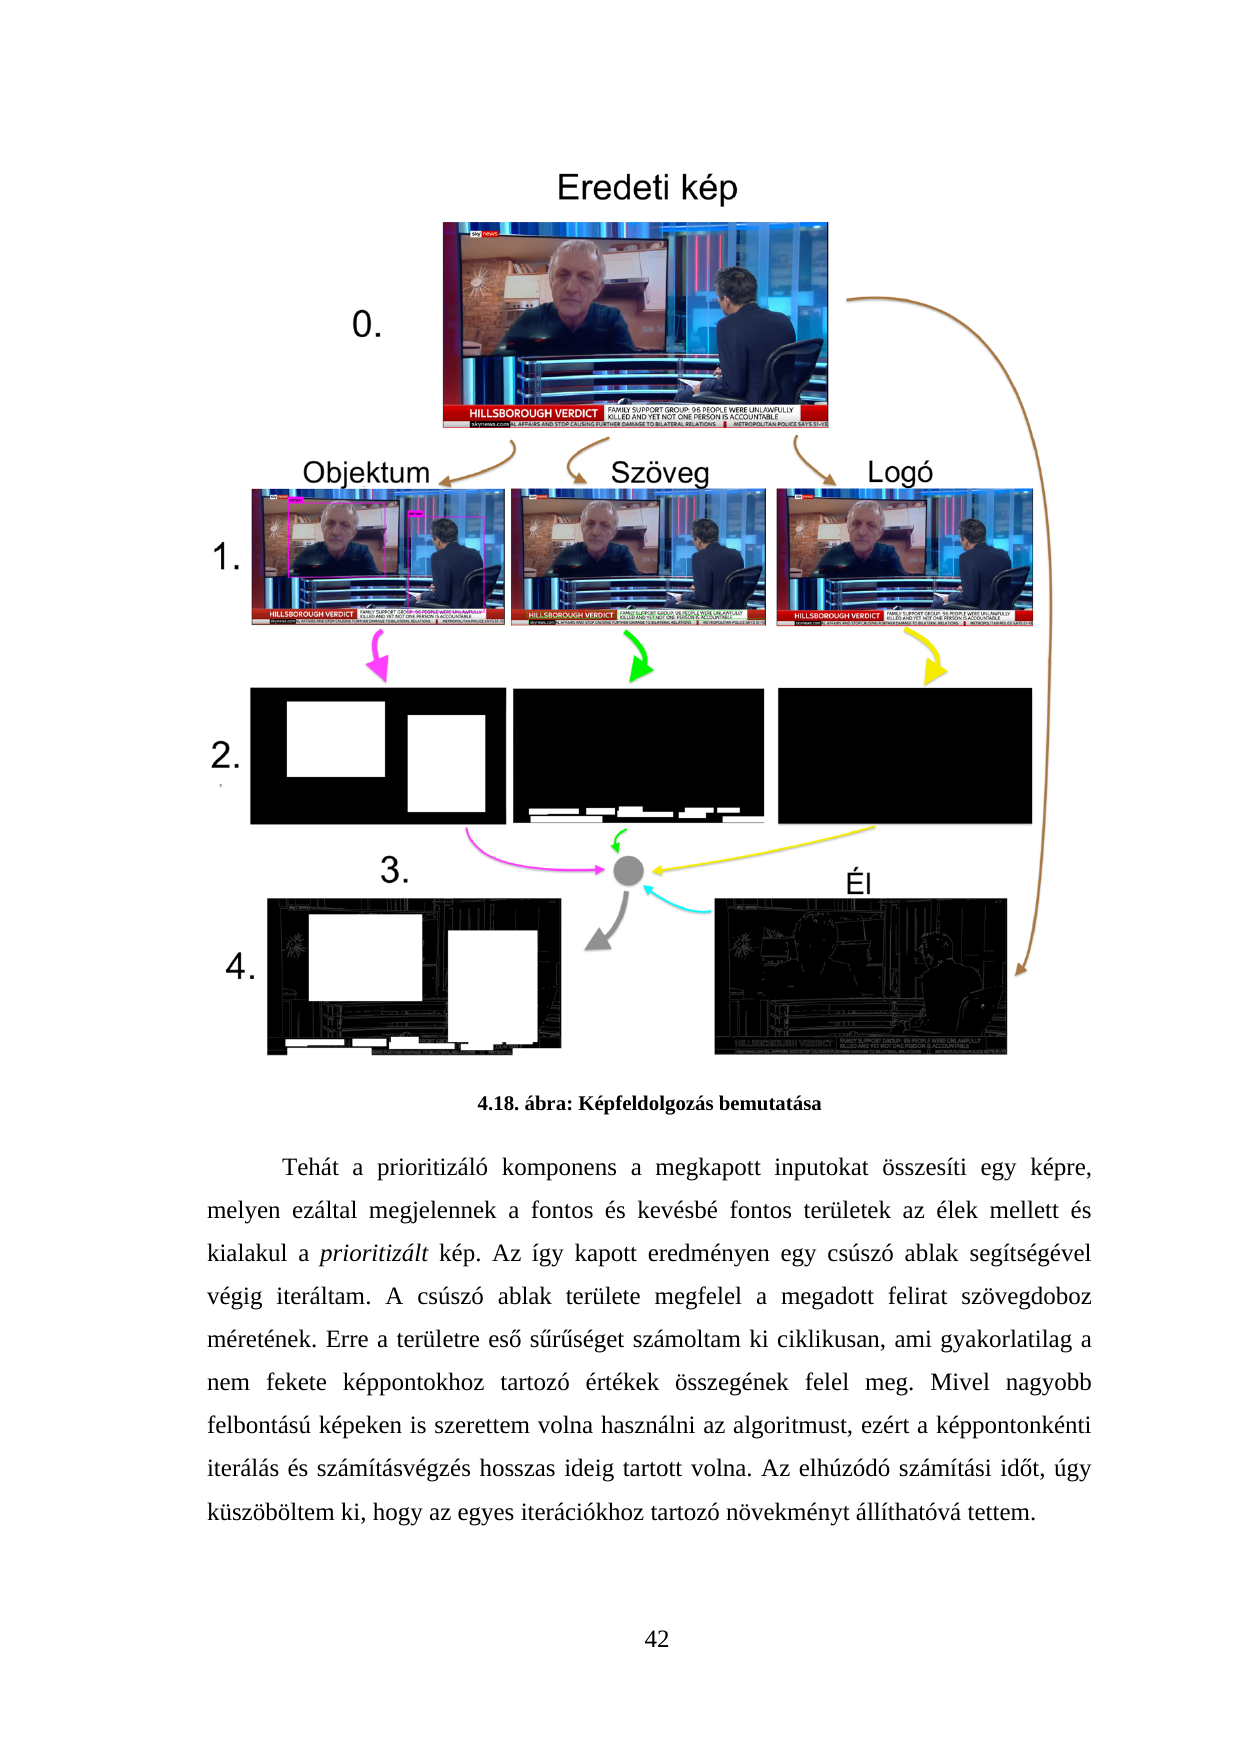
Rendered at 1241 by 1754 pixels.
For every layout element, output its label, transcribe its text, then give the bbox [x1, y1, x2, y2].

picture [209, 147, 1090, 1078]
text 4.6. ábra: Képfeldolgozás bemutatása [207, 1091, 1092, 1114]
text Tehát a prioritizáló komponens a megkapott inputokat összesíti egy képre, melyen ezáltal megjelennek a fontos és kevésbé fontos területek az élek mellett és kialakul a prioritizált kép. Az így kapott eredményen egy csúszó ablak segítségével végig iteráltam. A csúszó ablak területe megfelel a megadott felirat szövegdoboz méretének. Erre a területre eső sűrűséget számoltam ki ciklikusan, ami gyakorlatilag a nem fekete képpontokhoz tartozó értékek összegének felel meg. Mivel nagyobb felbontású képeken is szerettem volna használni az algoritmust, ezért a képpontonkénti iterálás és számításvégzés hosszas ideig tartott volna. Az elhúzódó számítási időt, úgy küszöböltem ki, hogy az egyes iterációkhoz tartozó növekményt állíthatóvá tettem. [207, 1152, 1092, 1525]
